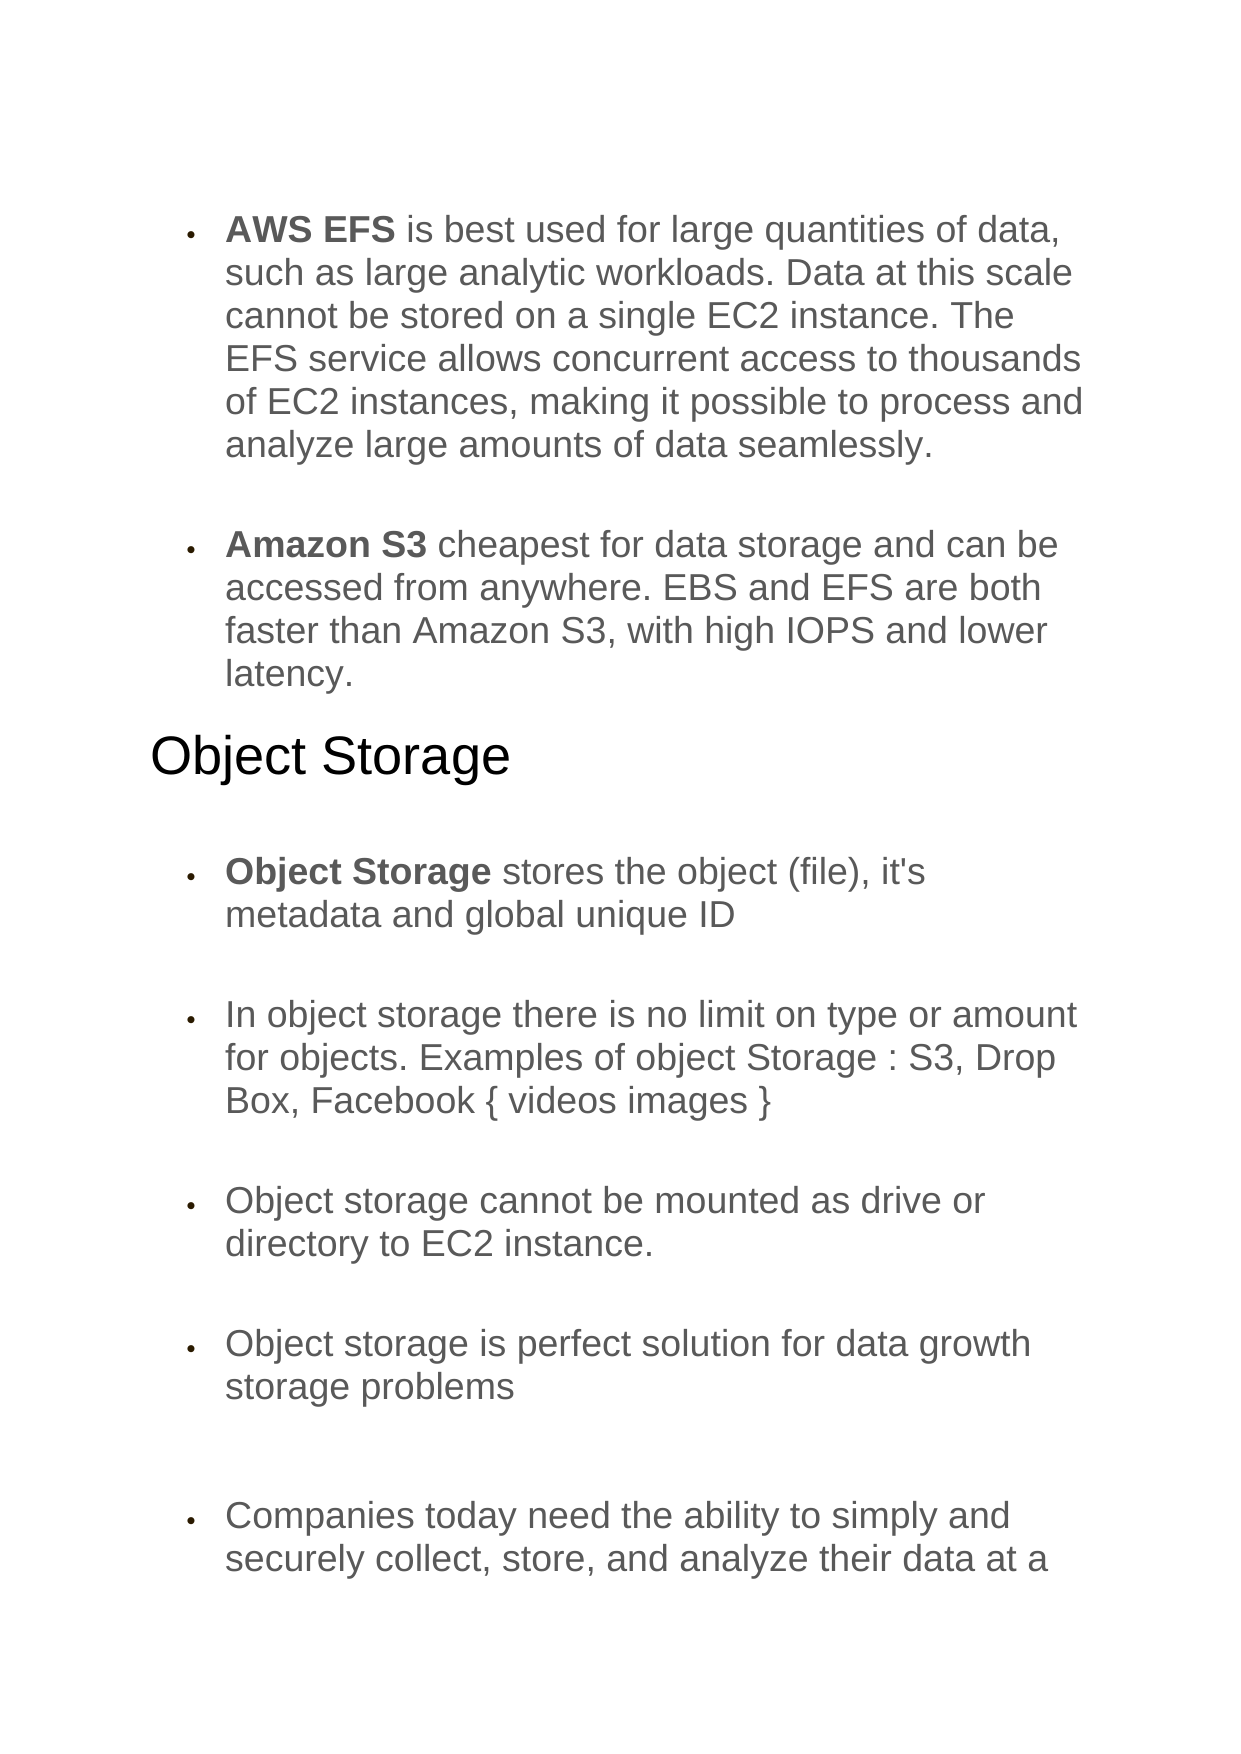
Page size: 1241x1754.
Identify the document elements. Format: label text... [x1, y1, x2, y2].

list Object Storage stores the object (file), it's metadata and global unique ID [187, 849, 1090, 935]
list Object storage cannot be mounted as drive or directory to EC2 instance. [187, 1178, 1090, 1264]
list Amazon S3 cheapest for data storage and can be accessed from anywhere. EBS and EFS are both faster than Amazon S3, with high IOPS and lower latency. [187, 522, 1090, 695]
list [187, 1493, 1090, 1579]
list Object storage is perfect solution for data growth storage problems [187, 1321, 1090, 1407]
list In object storage there is no limit on type or amount for objects. Examples of object Storage : S3, Drop Box, Facebook { videos images } [187, 992, 1090, 1121]
list AWS EFS is best used for large quantities of data, such as large analytic workloads. Data at this scale cannot be stored on a single EC2 instance. The EFS service allows concurrent access to thousands of EC2 instances, making it possible to process and analyze large amounts of data seamlessly. [187, 207, 1090, 466]
text Object Storage [150, 723, 1090, 786]
